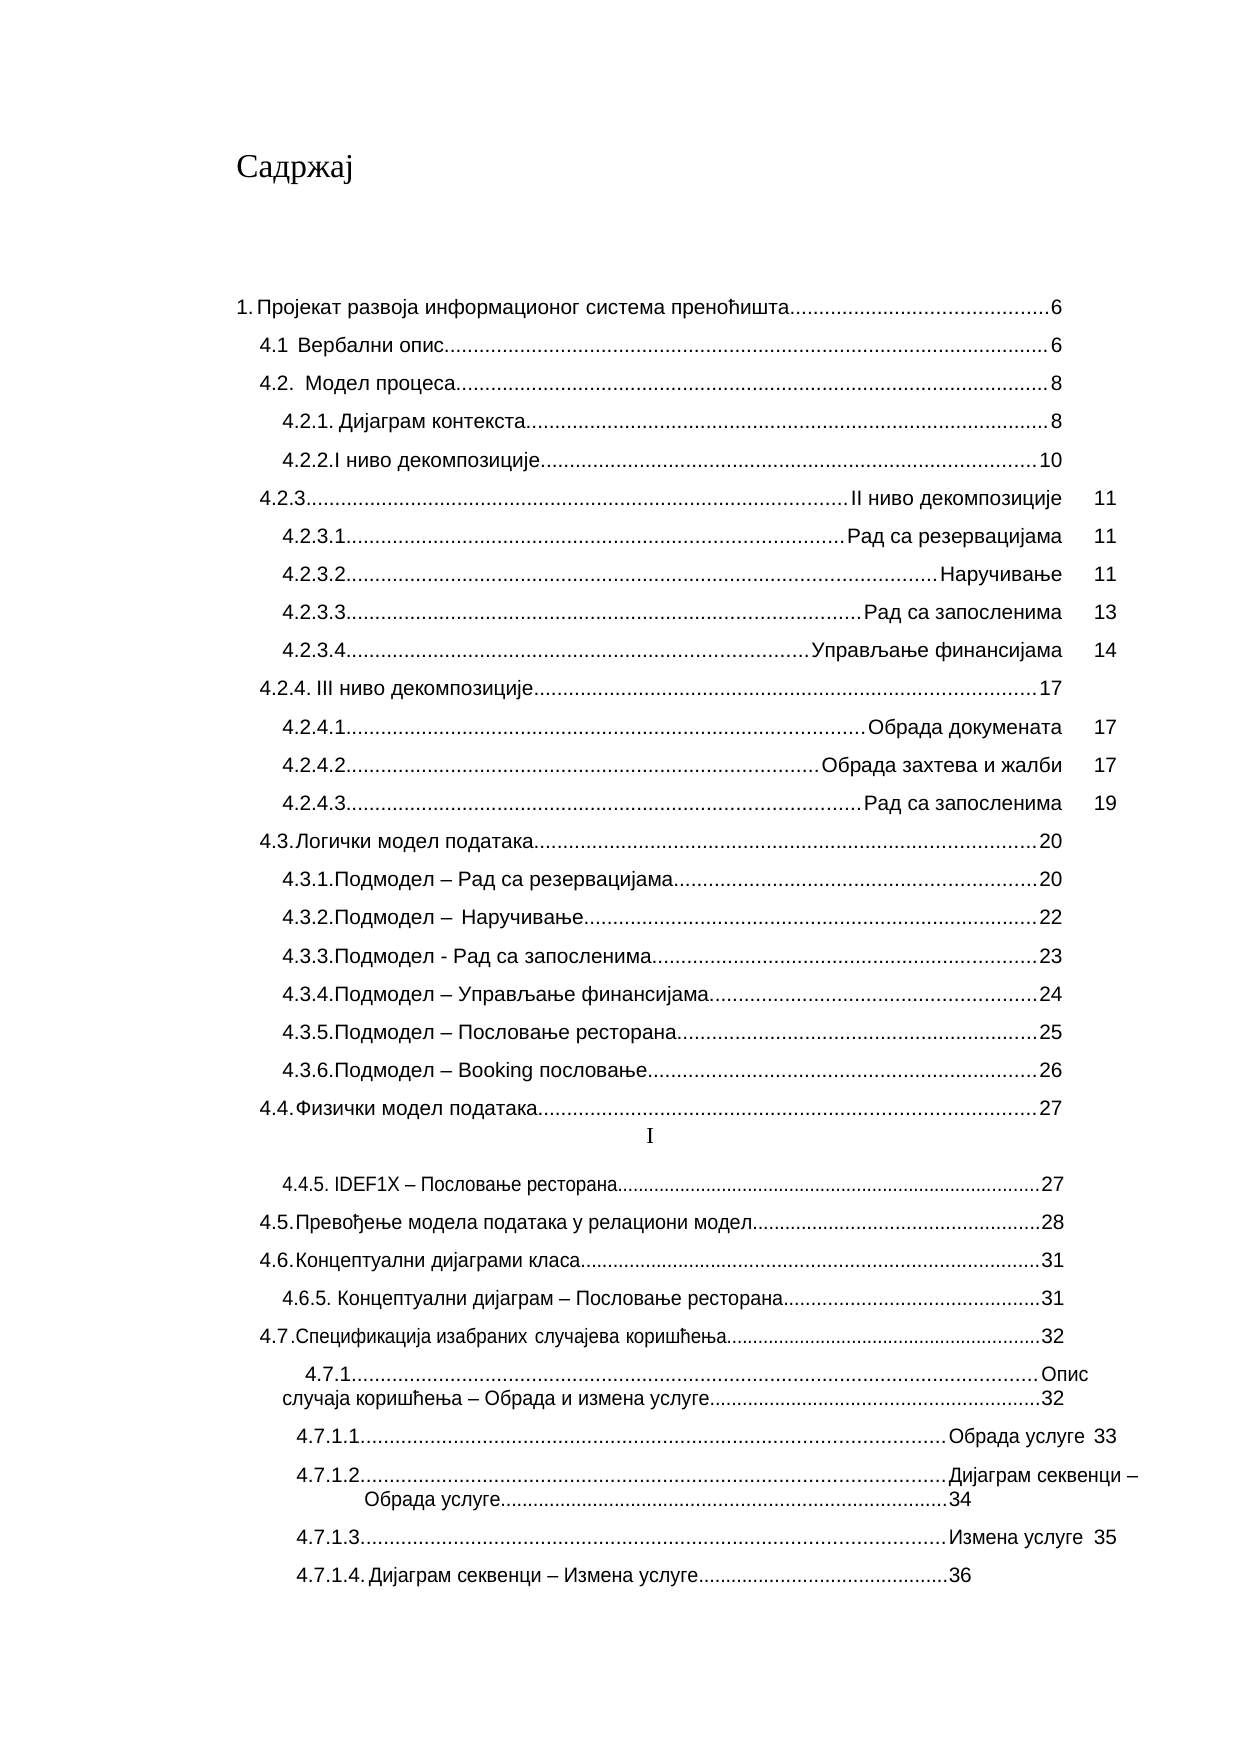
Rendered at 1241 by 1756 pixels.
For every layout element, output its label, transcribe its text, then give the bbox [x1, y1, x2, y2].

subtitle Садржај [236, 147, 1155, 185]
